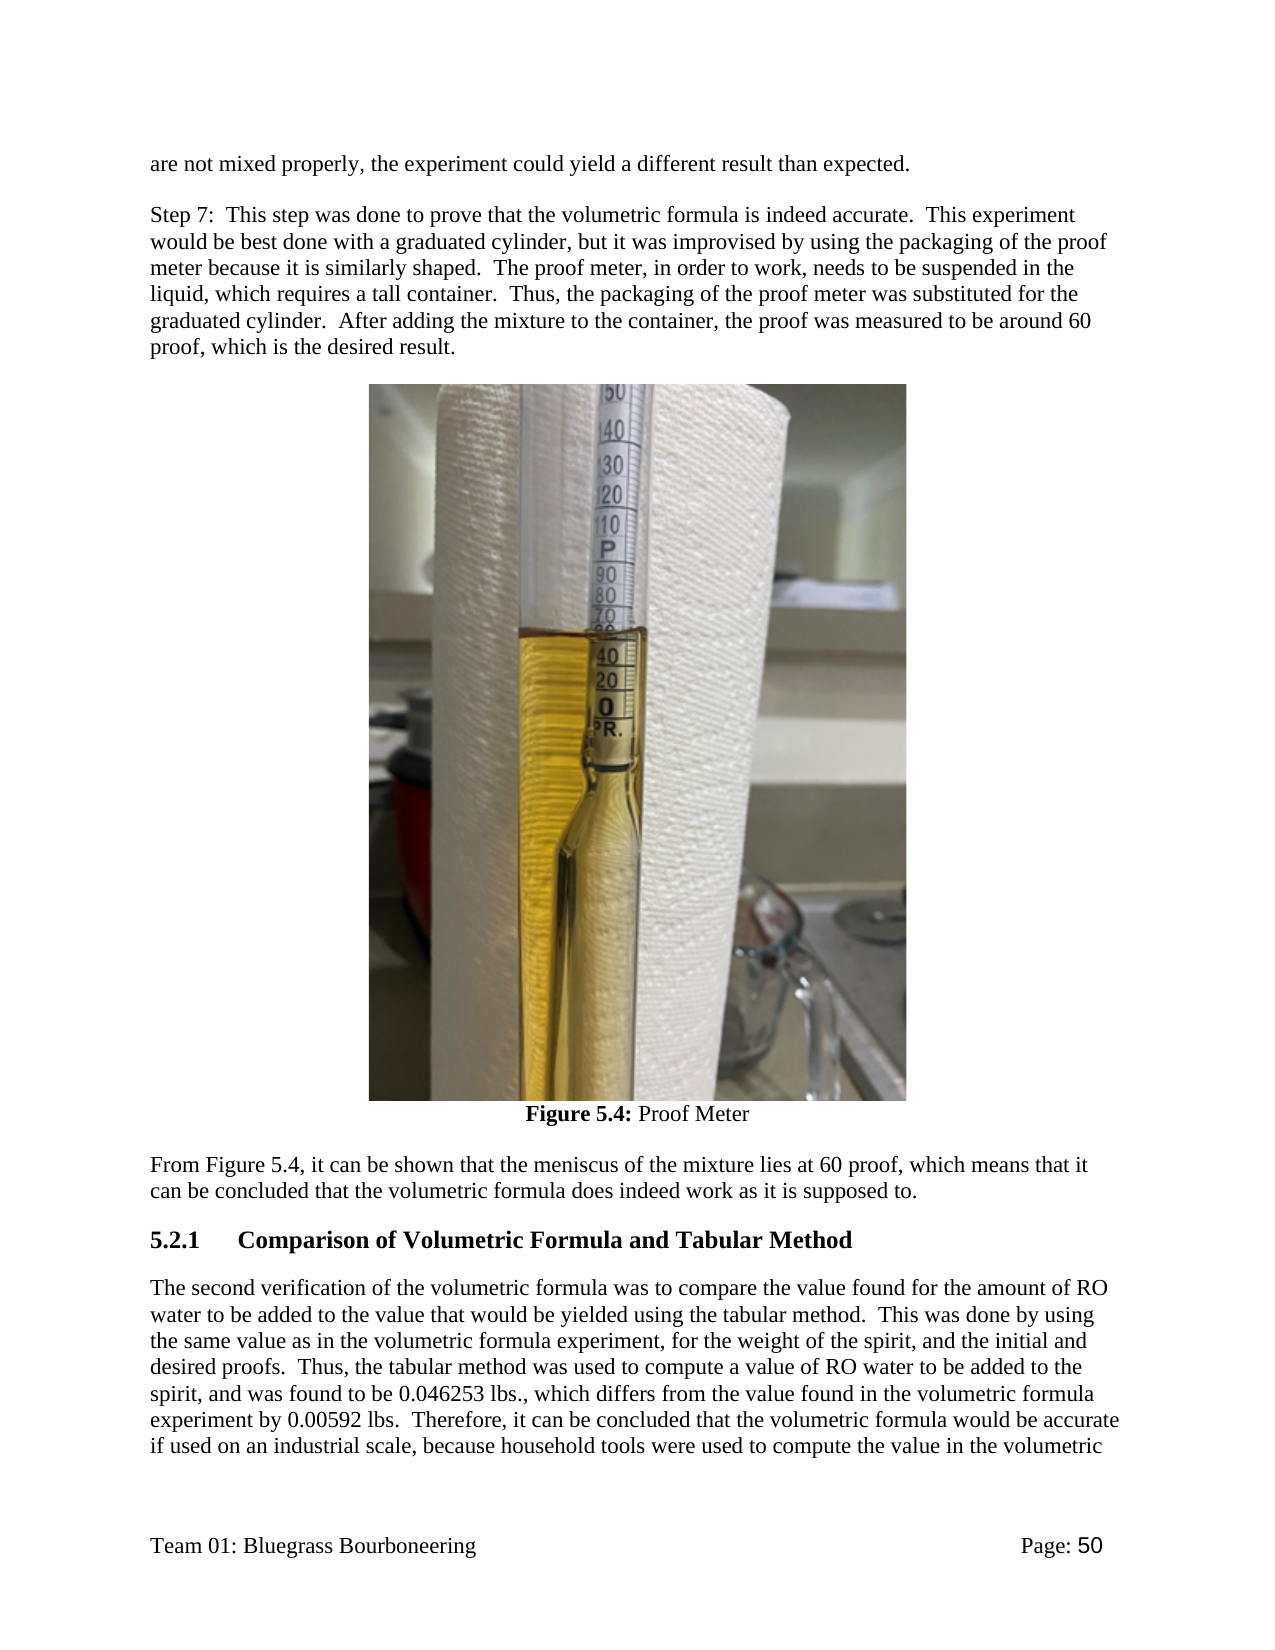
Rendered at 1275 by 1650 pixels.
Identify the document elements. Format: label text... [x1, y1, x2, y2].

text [150, 1274, 1125, 1459]
picture [368, 384, 907, 1101]
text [150, 150, 1125, 176]
text Figure 5.4: Proof Meter [150, 1100, 1125, 1126]
text From Figure 5.4, it can be shown that the meniscus of the mixture lies at 60 proof, which means that it can be concluded that the volumetric formula does indeed work as it is supposed to. [150, 1151, 1125, 1204]
text 5.2.1 Comparison of Volumetric Formula and Tabular Method [150, 1225, 1125, 1253]
text Step 7: This step was done to prove that the volumetric formula is indeed accurate. This experiment would be best done with a graduated cylinder, but it was improvised by using the packaging of the proof meter because it is similarly shaped. The proof meter, in order to work, needs to be suspended in the liquid, which requires a tall container. Thus, the packaging of the proof meter was substituted for the graduated cylinder. After adding the mixture to the container, the proof was measured to be around 60 proof, which is the desired result. [150, 201, 1125, 359]
